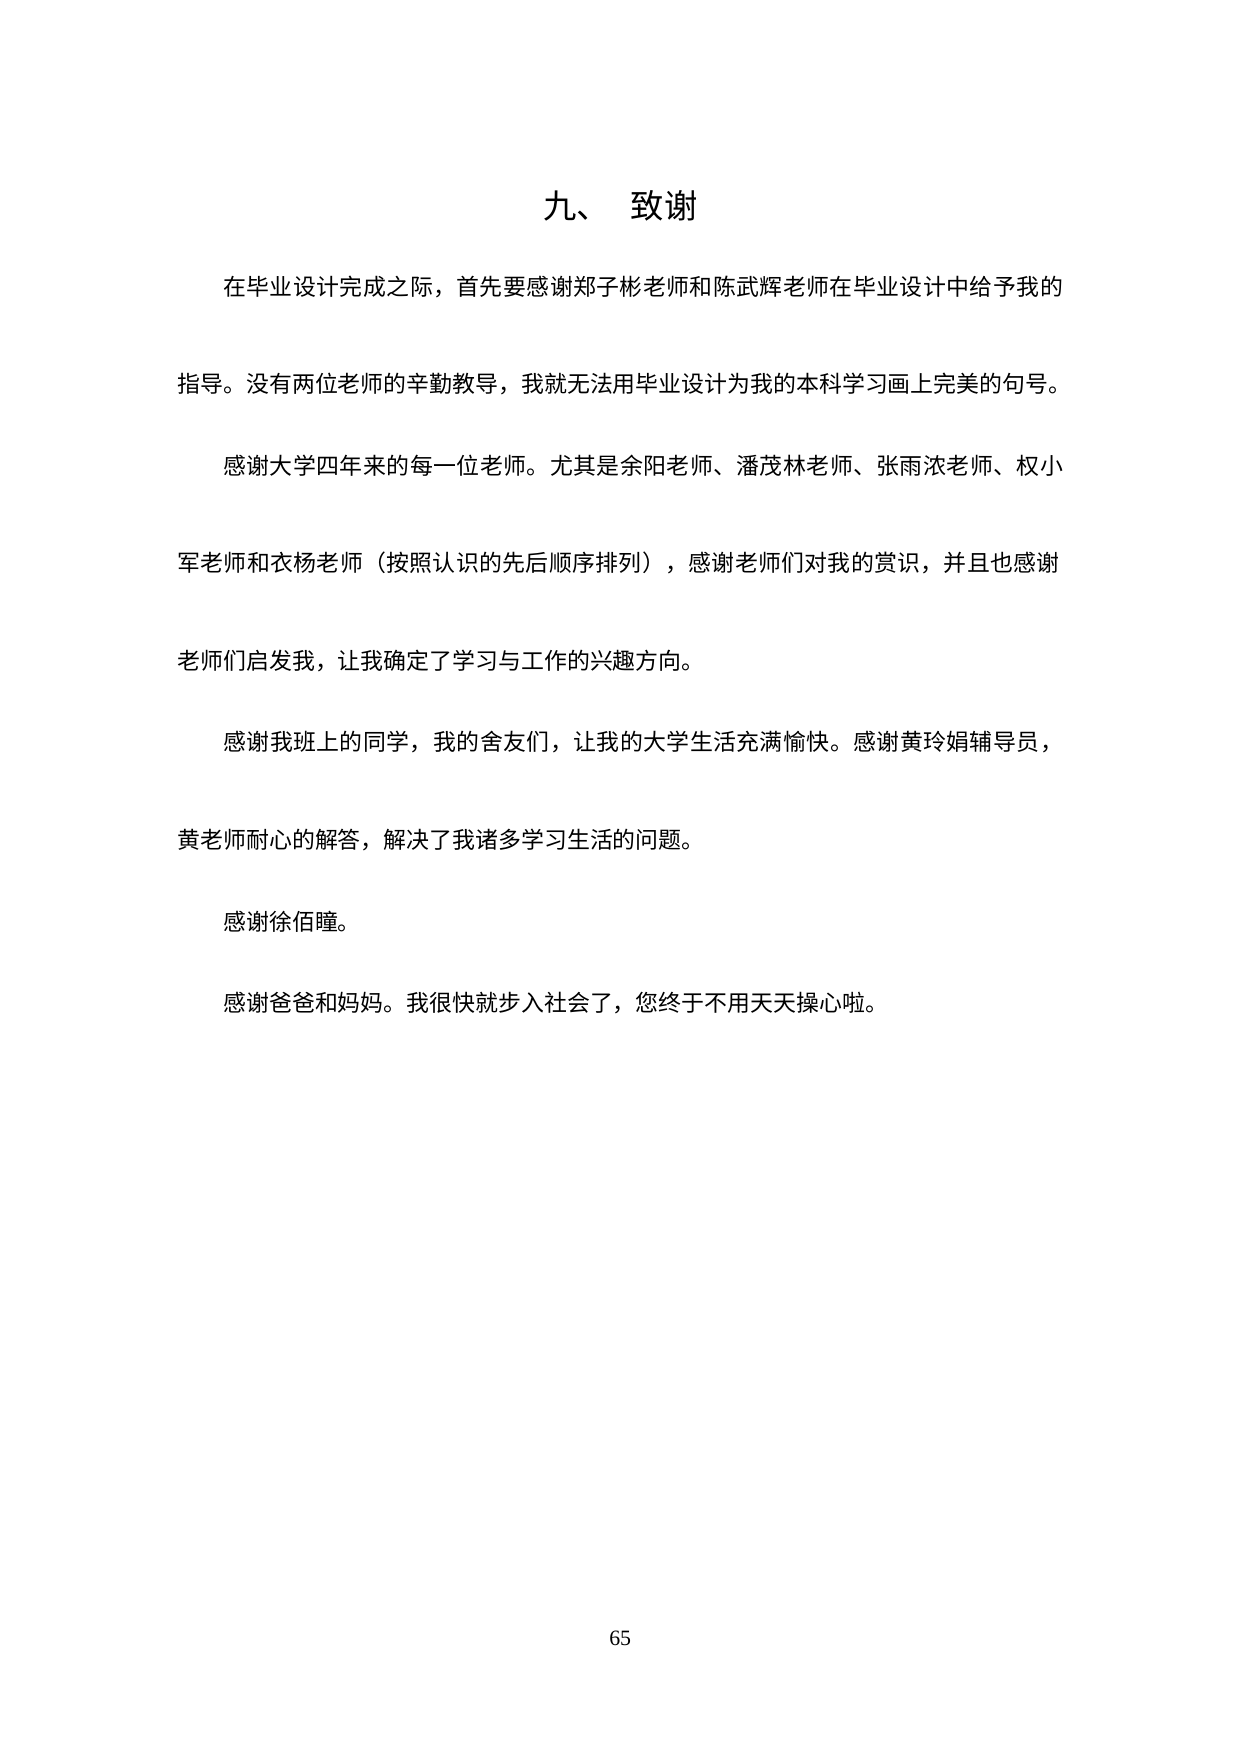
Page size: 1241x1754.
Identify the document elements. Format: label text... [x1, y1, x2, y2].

subtitle 致谢 [177, 172, 1063, 237]
text 感谢徐佰瞳。 [177, 887, 1063, 952]
text 感谢大学四年来的每一位老师。尤其是余阳老师、潘茂林老师、张雨浓老师、权小军老师和衣杨老师（按照认识的先后顺序排列），感谢老师们对我的赏识，并且也感谢老师们启发我，让我确定了学习与工作的兴趣方向。 [177, 432, 1063, 692]
text 在毕业设计完成之际，首先要感谢郑子彬老师和陈武辉老师在毕业设计中给予我的指导。没有两位老师的辛勤教导，我就无法用毕业设计为我的本科学习画上完美的句号。 [177, 253, 1063, 415]
text 感谢爸爸和妈妈。我很快就步入社会了，您终于不用天天操心啦。 [177, 969, 1063, 1034]
text 感谢我班上的同学，我的舍友们，让我的大学生活充满愉快。感谢黄玲娟辅导员，黄老师耐心的解答，解决了我诸多学习生活的问题。 [177, 708, 1063, 871]
